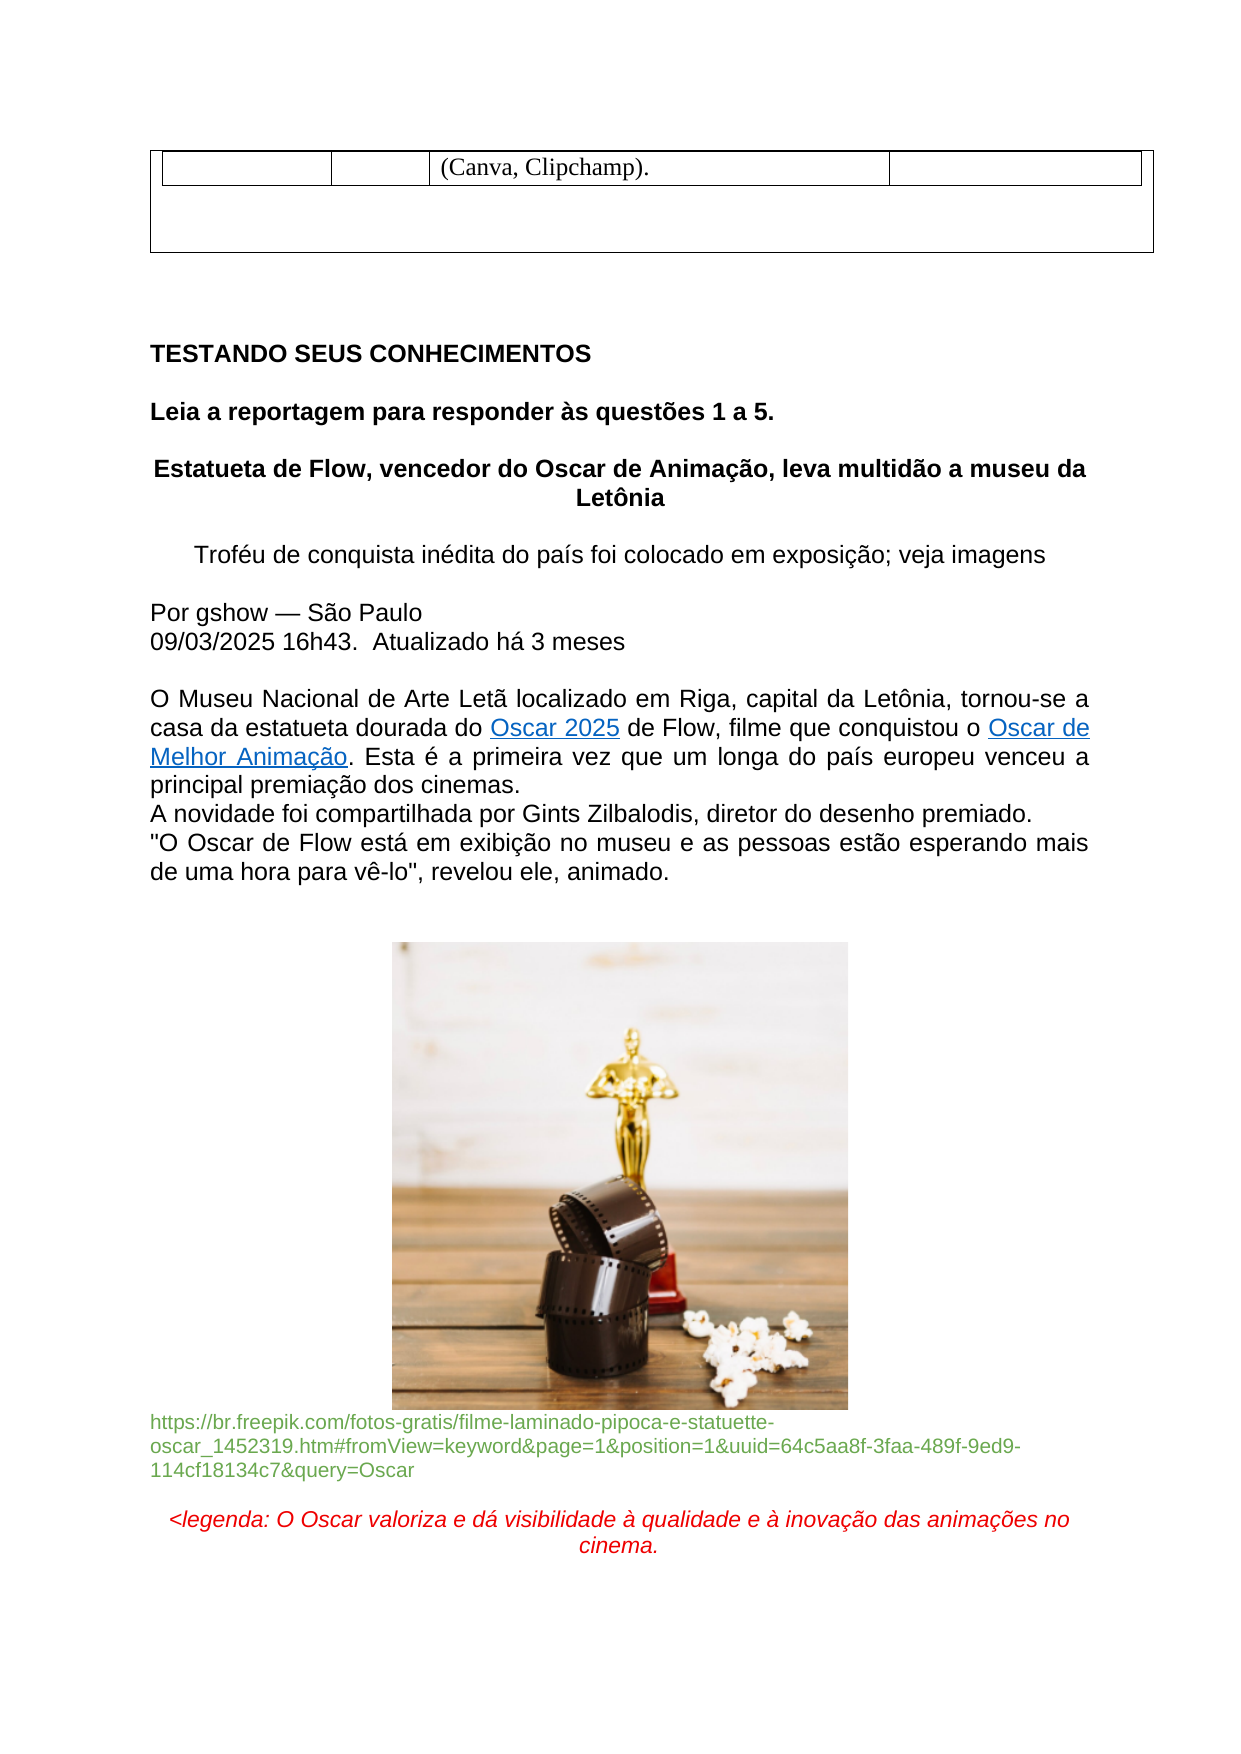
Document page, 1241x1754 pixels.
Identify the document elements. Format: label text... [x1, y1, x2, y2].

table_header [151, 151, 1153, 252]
text TESTANDO SEUS CONHECIMENTOS [150, 339, 1090, 368]
text Estatueta de Flow, vencedor do Oscar de Animação, leva multidão a museu da Letônia [150, 454, 1090, 512]
text <legenda: O Oscar valoriza e dá visibilidade à qualidade e à inovação das animações no cinema. [150, 1506, 1090, 1558]
text A novidade foi compartilhada por Gints Zilbalodis, diretor do desenho premiado. [150, 799, 1090, 828]
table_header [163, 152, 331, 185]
picture [392, 942, 849, 1410]
text Por gshow — São Paulo [150, 598, 1090, 627]
text 09/03/2025 16h43. Atualizado há 3 meses [150, 627, 1090, 655]
text https://br.freepik.com/fotos-gratis/filme-laminado-pipoca-e-statuette-oscar_1452319.htm#fromView=keyword&page=1&position=1&uuid=64c5aa8f-3faa-489f-9ed9-114cf18134c7&query=Oscar [150, 1410, 1090, 1482]
text Troféu de conquista inédita do país foi colocado em exposição; veja imagens [150, 540, 1090, 569]
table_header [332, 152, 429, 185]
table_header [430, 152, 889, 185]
text "O Oscar de Flow está em exibição no museu e as pessoas estão esperando mais de uma hora para vê-lo", revelou ele, animado. [150, 828, 1090, 885]
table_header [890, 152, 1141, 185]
text Leia a reportagem para responder às questões 1 a 5. [150, 397, 1090, 425]
text O Museu Nacional de Arte Letã localizado em Riga, capital da Letônia, tornou-se a casa da estatueta dourada do Oscar 2025 de Flow, filme que conquistou o Oscar de Melhor Animação. Esta é a primeira vez que um longa do país europeu venceu a principal premiação dos cinemas. [150, 684, 1090, 799]
